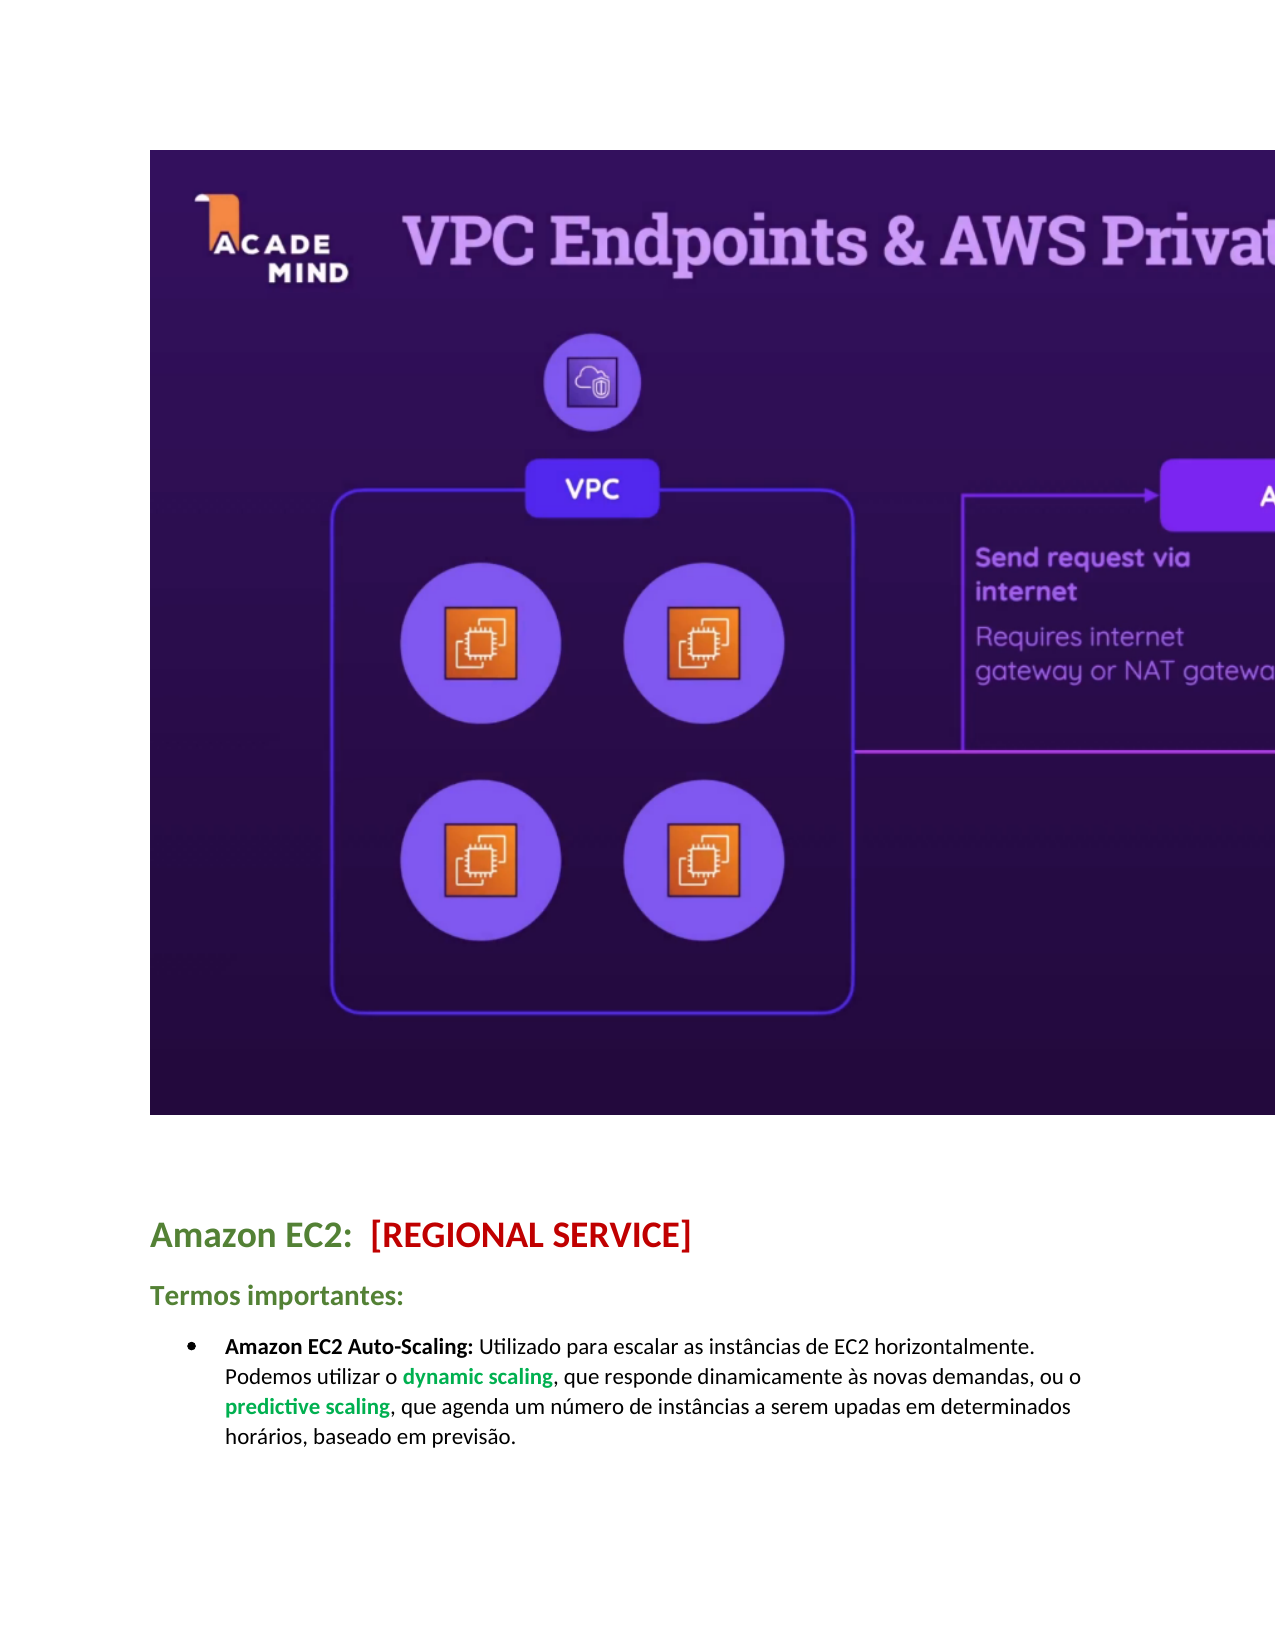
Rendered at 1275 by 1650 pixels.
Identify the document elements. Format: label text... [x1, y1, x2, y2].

text Amazon EC2: [REGIONAL SERVICE] [150, 1211, 1125, 1256]
list Amazon EC2 Auto-Scaling: Utilizado para escalar as instâncias de EC2 horizontalmente. Podemos utilizar o dynamic scaling, que responde dinamicamente às novas demandas, ou o predictive scaling, que agenda um número de instâncias a serem upadas em determinados horários, baseado em previsão. [187, 1332, 1125, 1450]
picture [150, 150, 1275, 1115]
text Termos importantes: [150, 1277, 1125, 1312]
